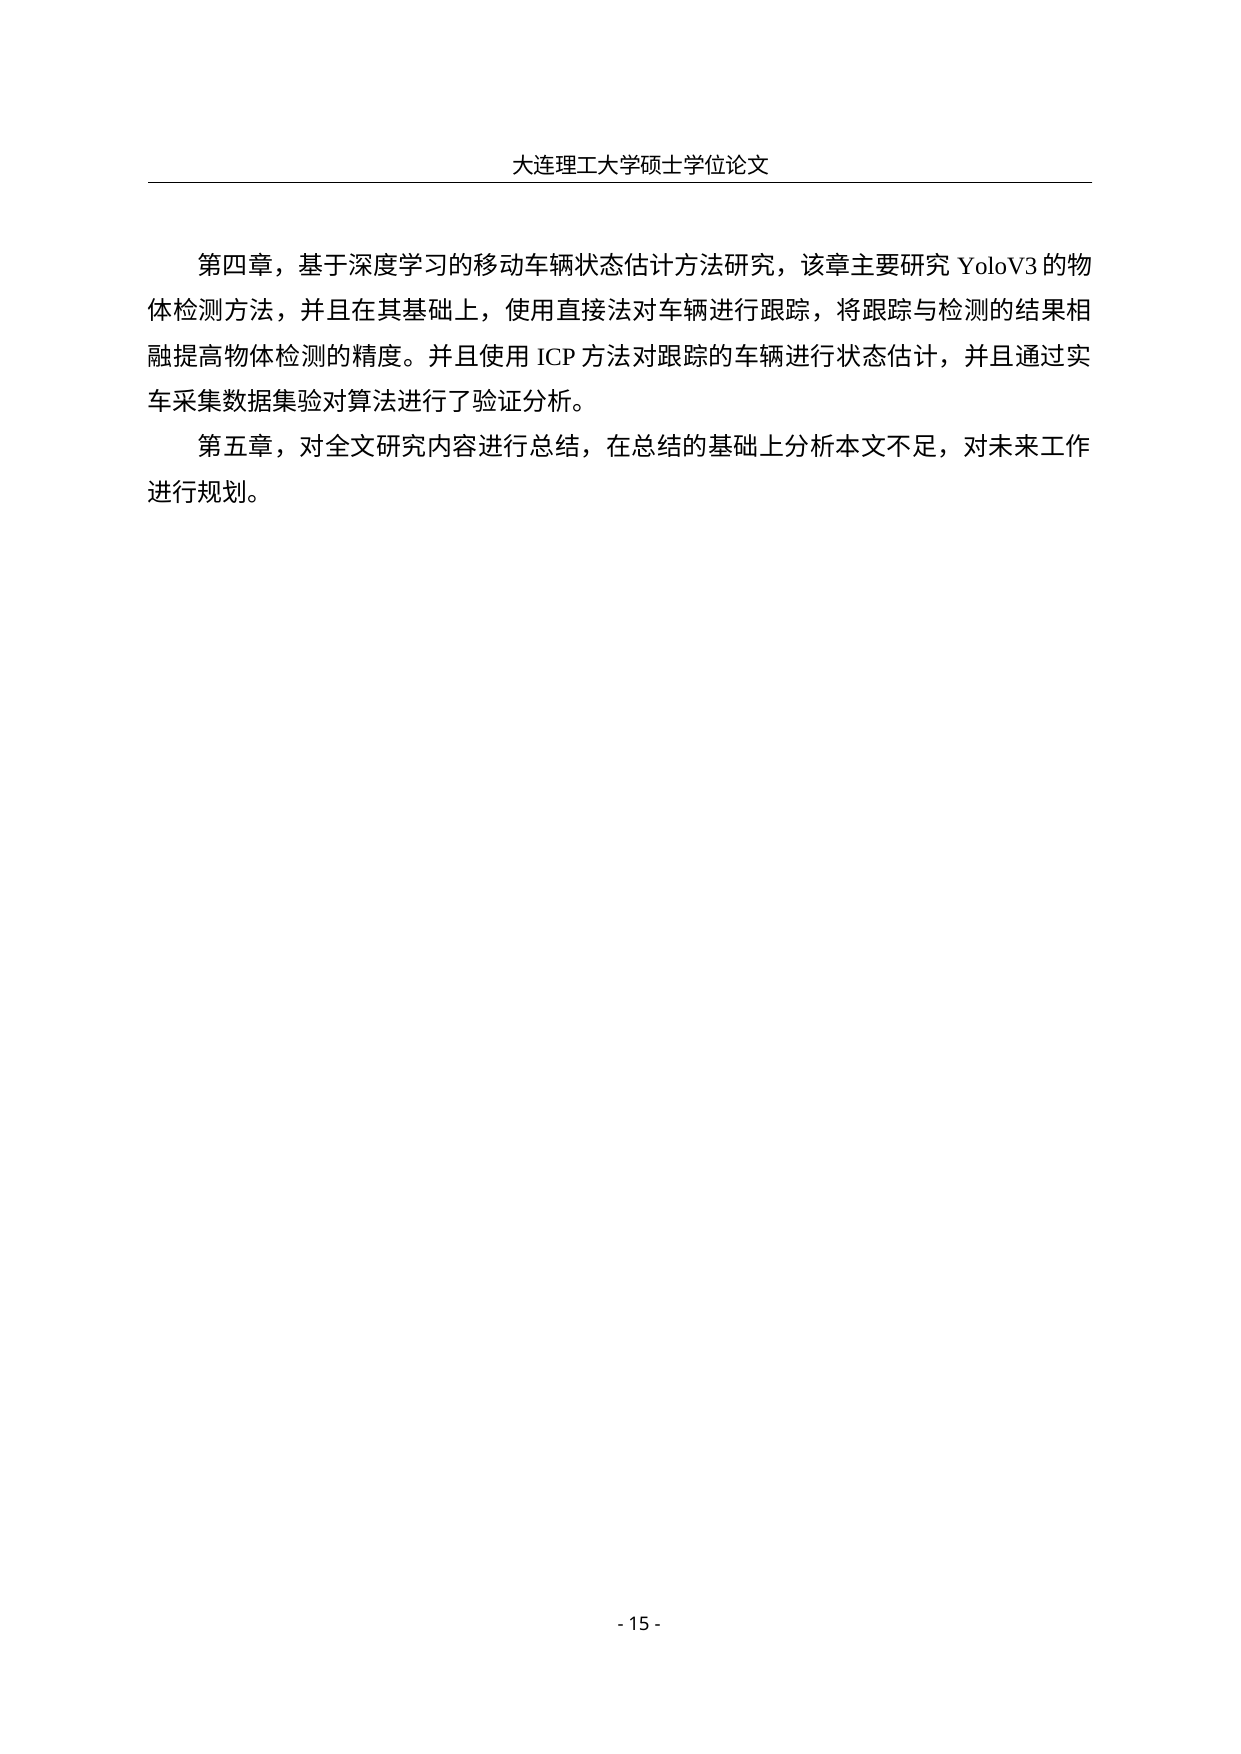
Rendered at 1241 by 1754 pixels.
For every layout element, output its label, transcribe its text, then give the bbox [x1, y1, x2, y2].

text 第五章，对全文研究内容进行总结，在总结的基础上分析本文不足，对未来工作进行规划。 [148, 427, 1092, 508]
text 第四章，基于深度学习的移动车辆状态估计方法研究，该章主要研究YoloV3的物体检测方法，并且在其基础上，使用直接法对车辆进行跟踪，将跟踪与检测的结果相融提高物体检测的精度。并且使用ICP方法对跟踪的车辆进行状态估计，并且通过实车采集数据集验对算法进行了验证分析。 [148, 246, 1092, 418]
